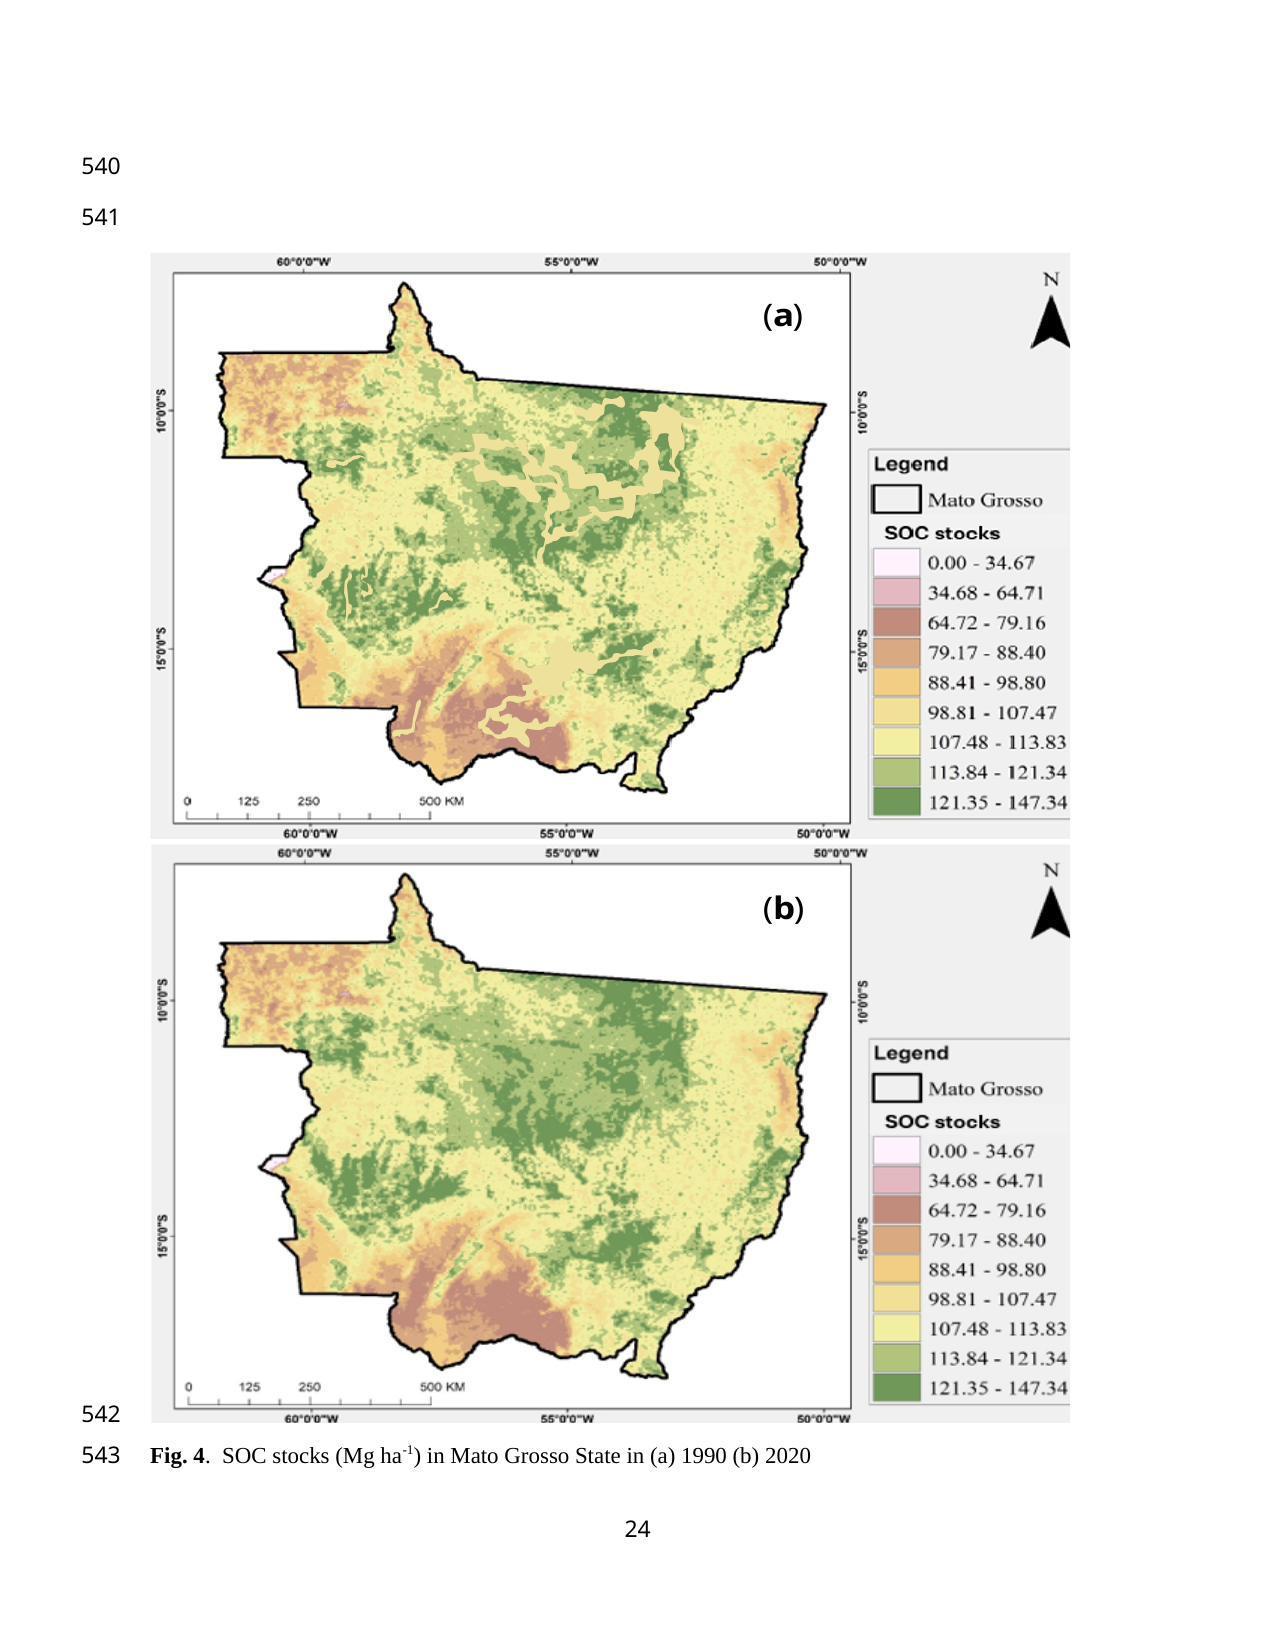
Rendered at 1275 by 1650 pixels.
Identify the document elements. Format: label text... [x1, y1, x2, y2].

text Fig. 4. SOC stocks (Mg ha-1) in Mato Grosso State in (a) 1990 (b) 2020 [150, 1442, 1125, 1468]
